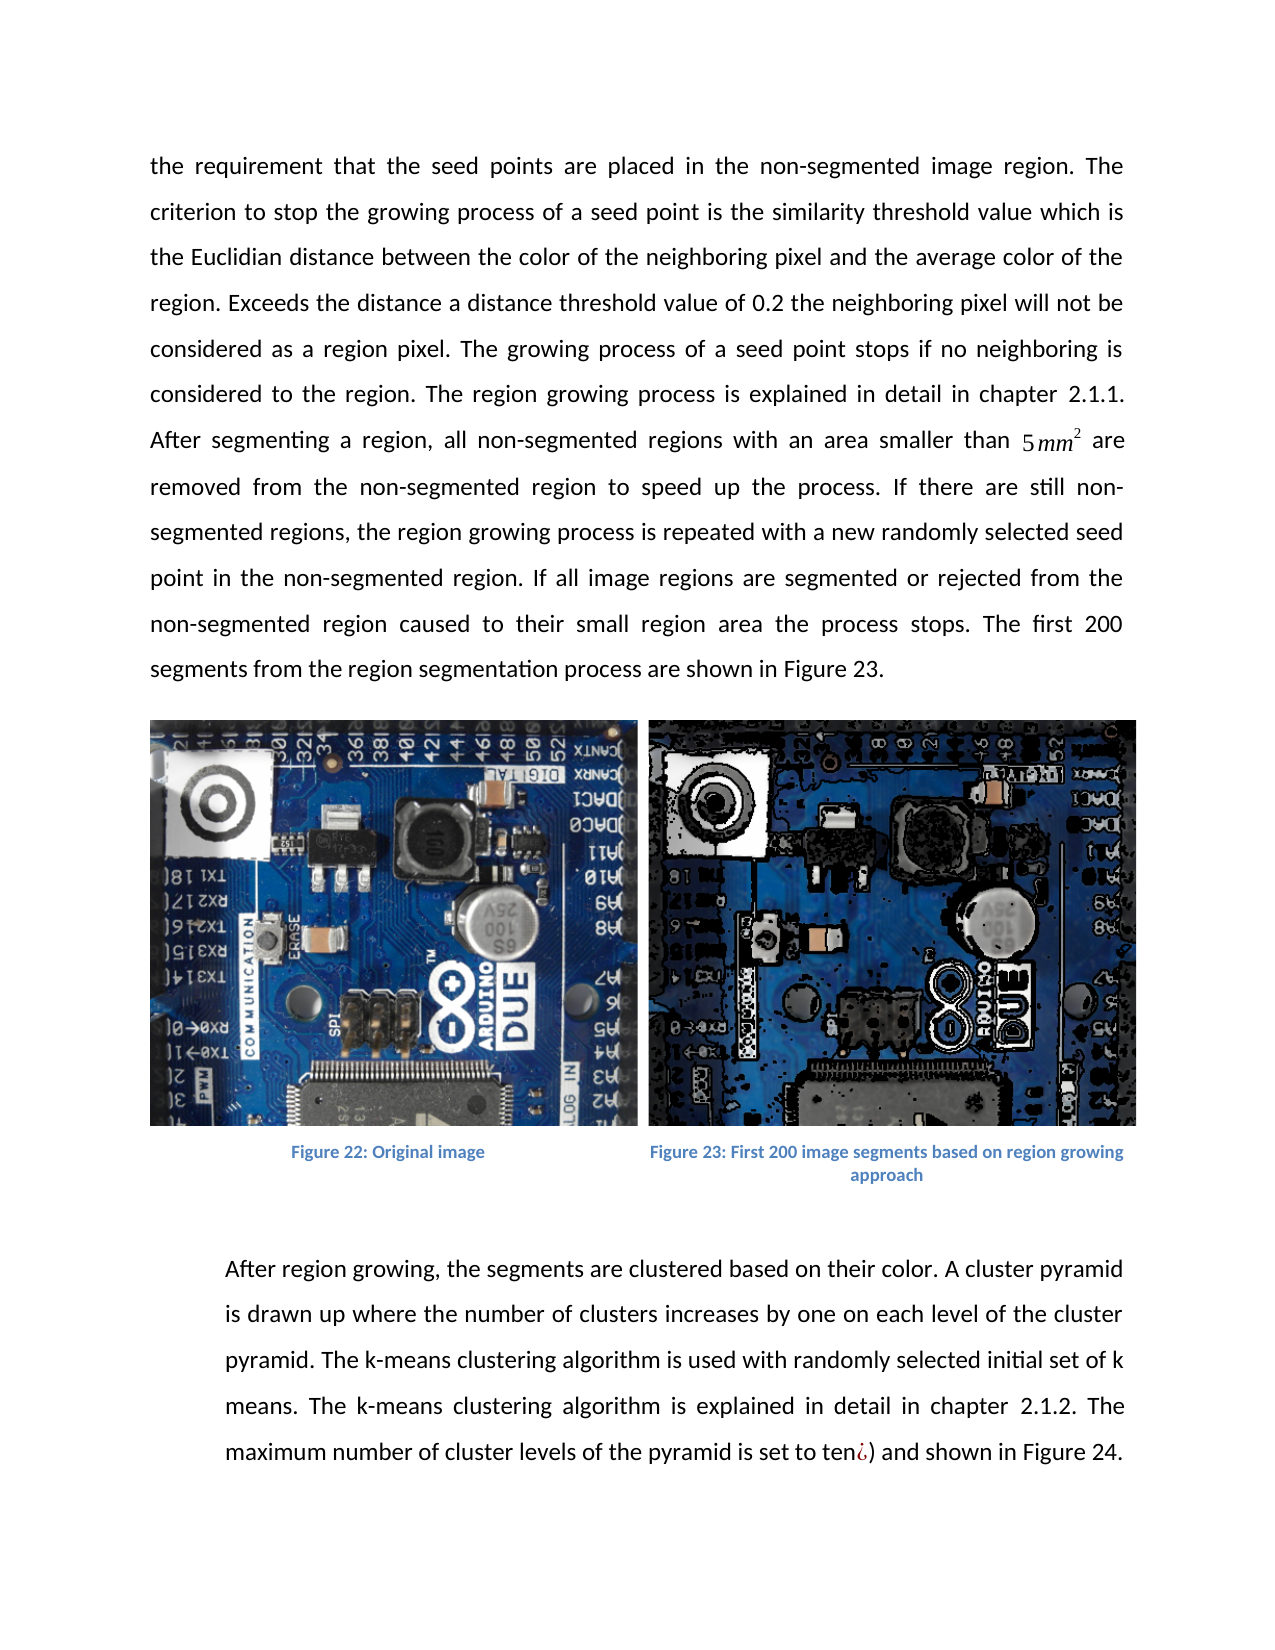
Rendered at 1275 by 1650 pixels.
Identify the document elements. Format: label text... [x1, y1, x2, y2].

picture [150, 720, 638, 1126]
picture [648, 720, 1137, 1126]
text After region growing, the segments are clustered based on their color. A cluster pyramid is drawn up where the number of clusters increases by one on each level of the cluster pyramid. The k-means clustering algorithm is used with randomly selected initial set of k means. The k-means clustering algorithm is explained in detail in chapter 2.1.2. The maximum number of cluster levels of the pyramid is set to ten) and shown in Figure 24. [225, 1253, 1125, 1466]
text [150, 150, 1125, 684]
